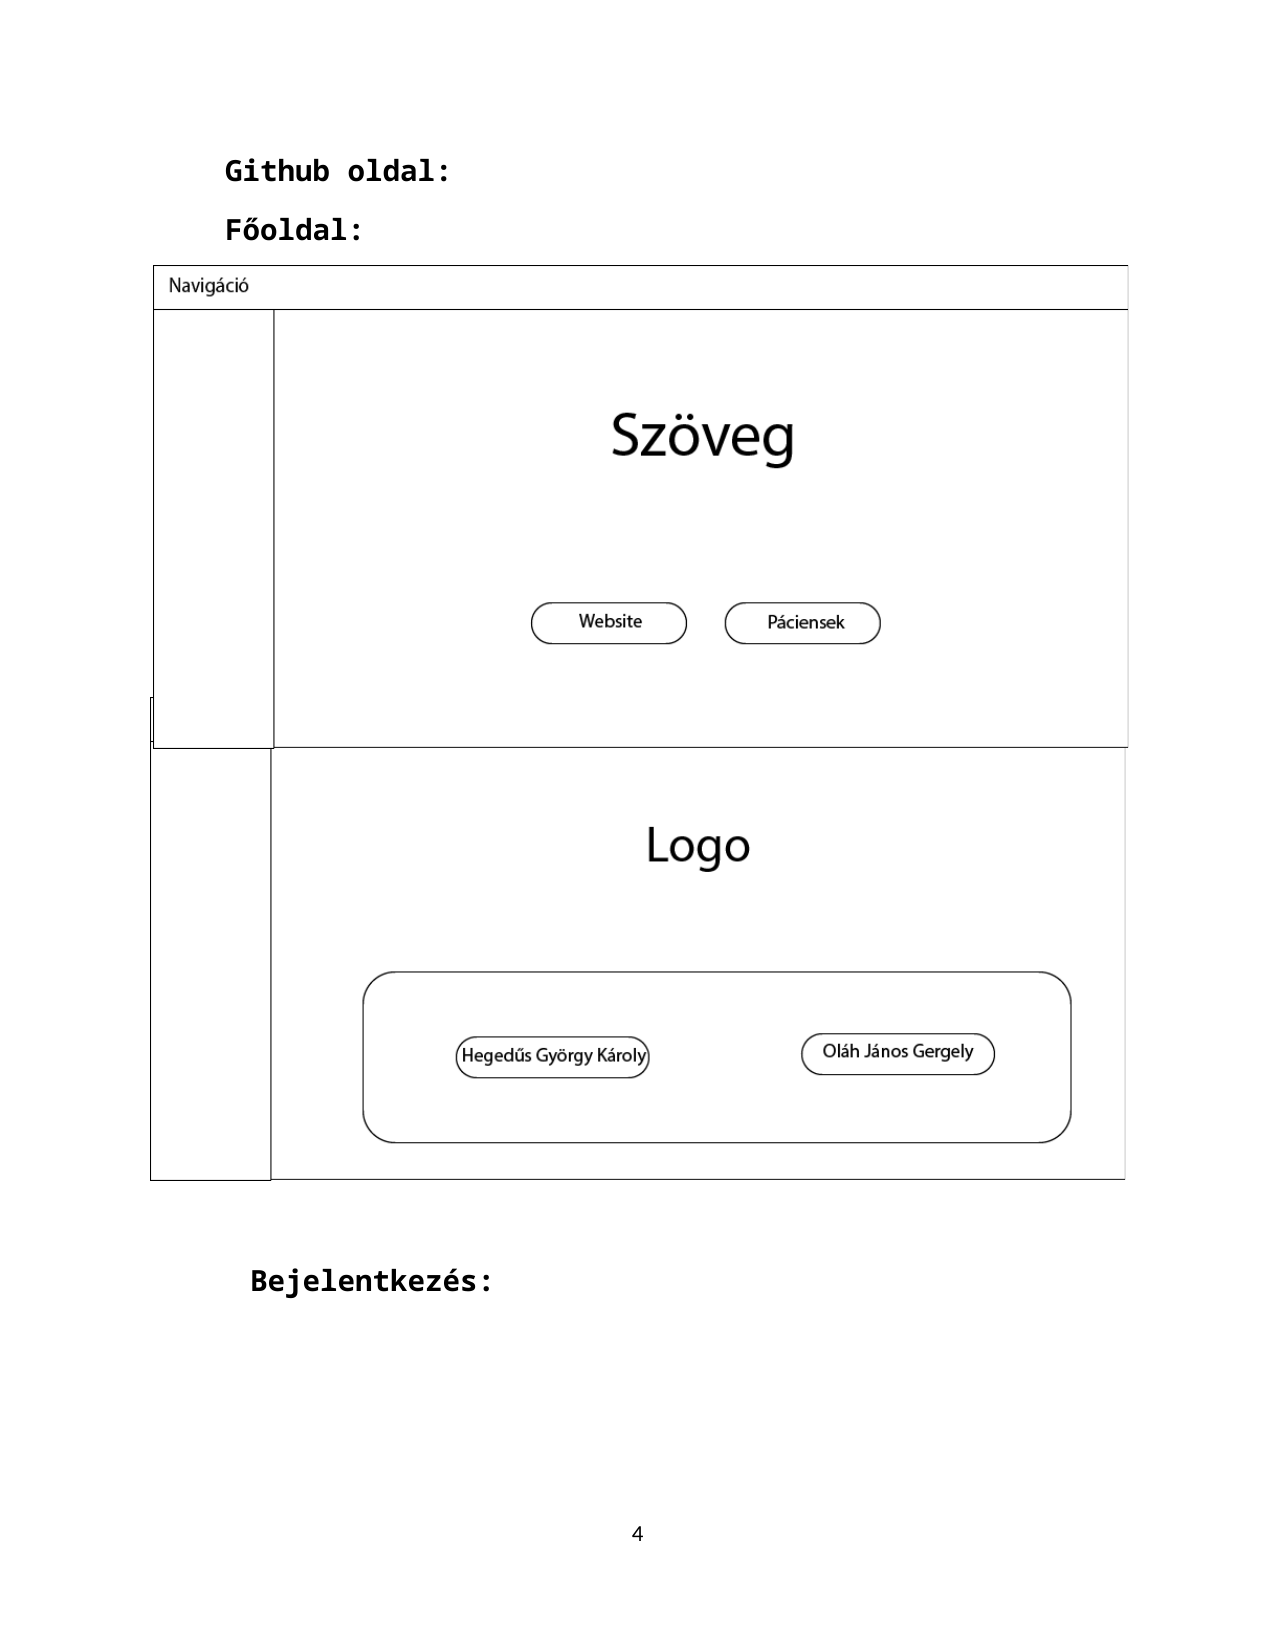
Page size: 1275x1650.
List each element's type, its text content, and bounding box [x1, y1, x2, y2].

text Főoldal: [225, 209, 1125, 249]
text Bejelentkezés: [150, 1260, 1125, 1300]
picture [150, 265, 1129, 1181]
text Github oldal: [225, 150, 1125, 190]
